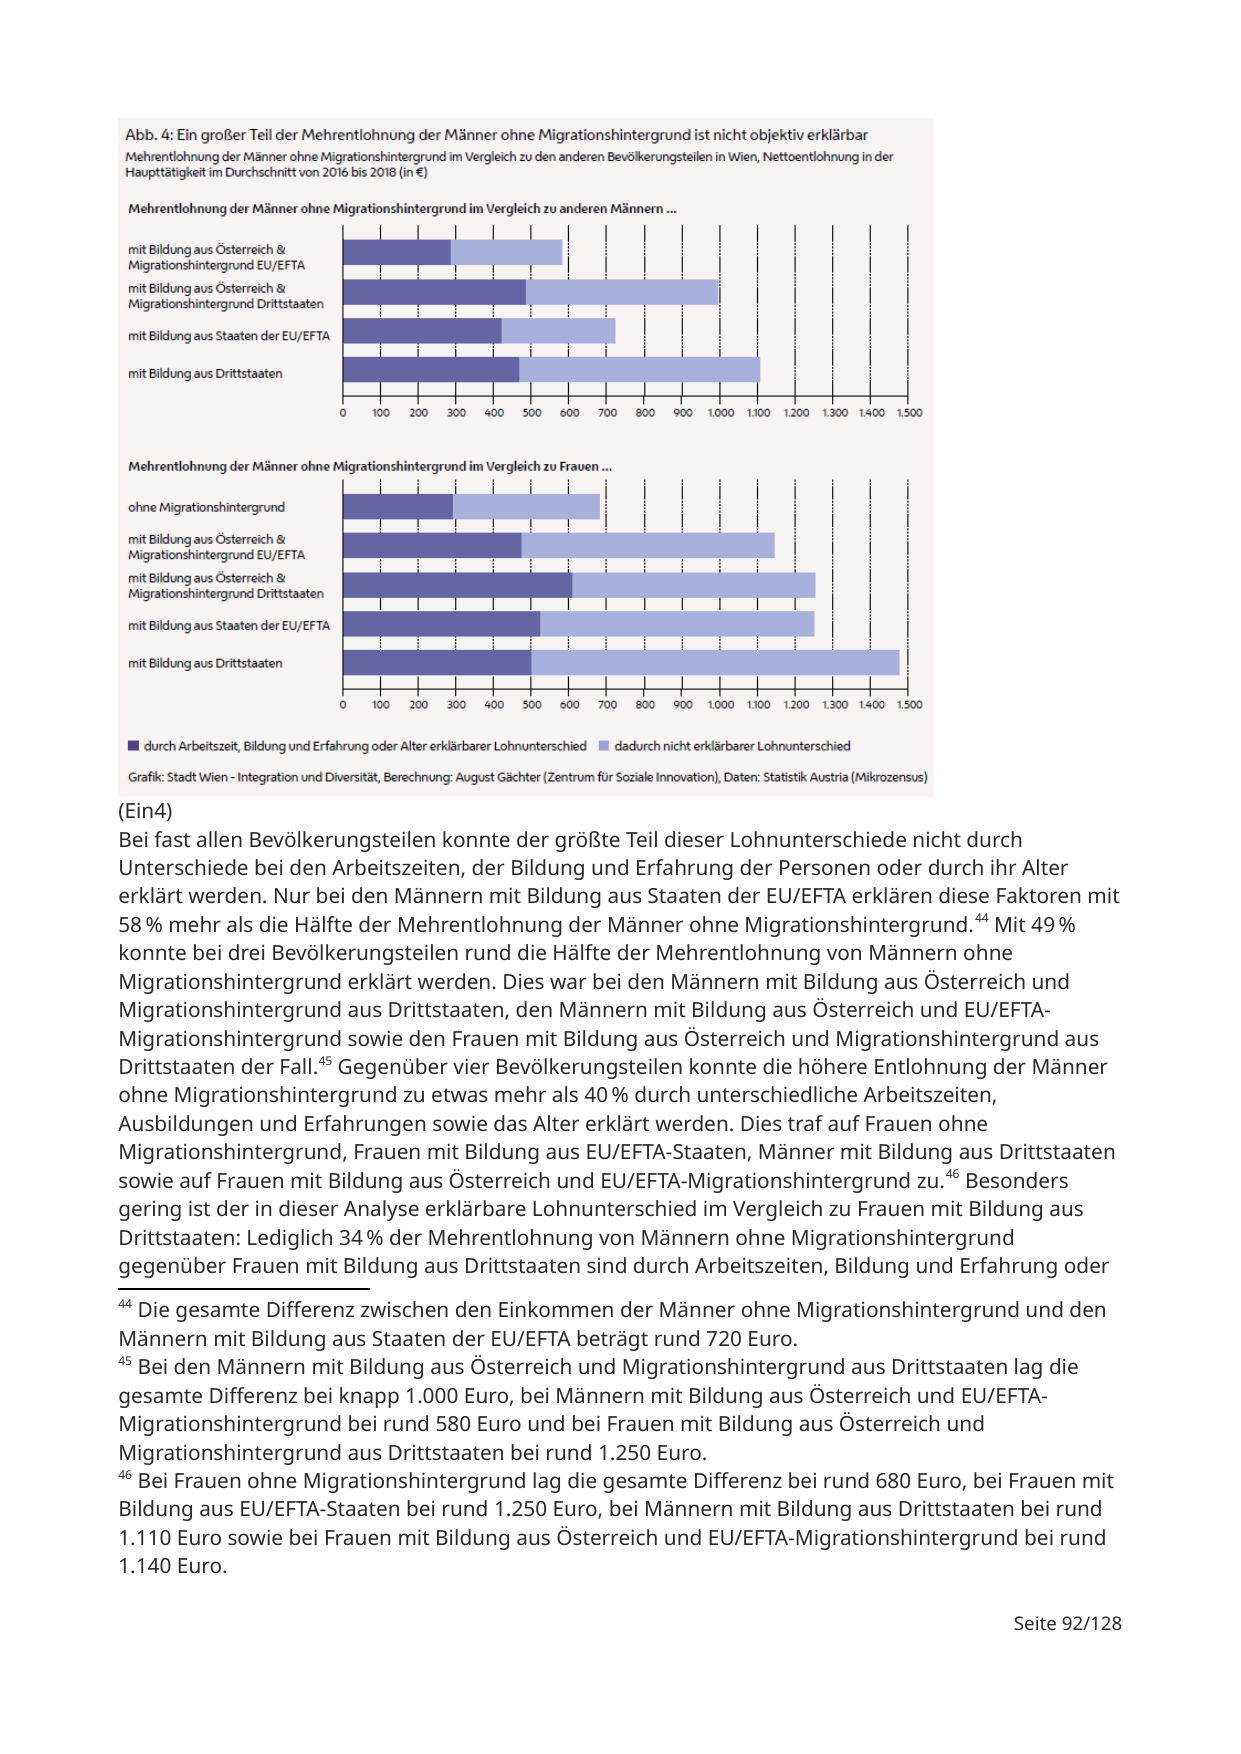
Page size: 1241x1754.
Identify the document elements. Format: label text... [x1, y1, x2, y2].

text (Ein4) [118, 796, 1122, 825]
picture [118, 118, 935, 797]
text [118, 825, 1122, 1280]
